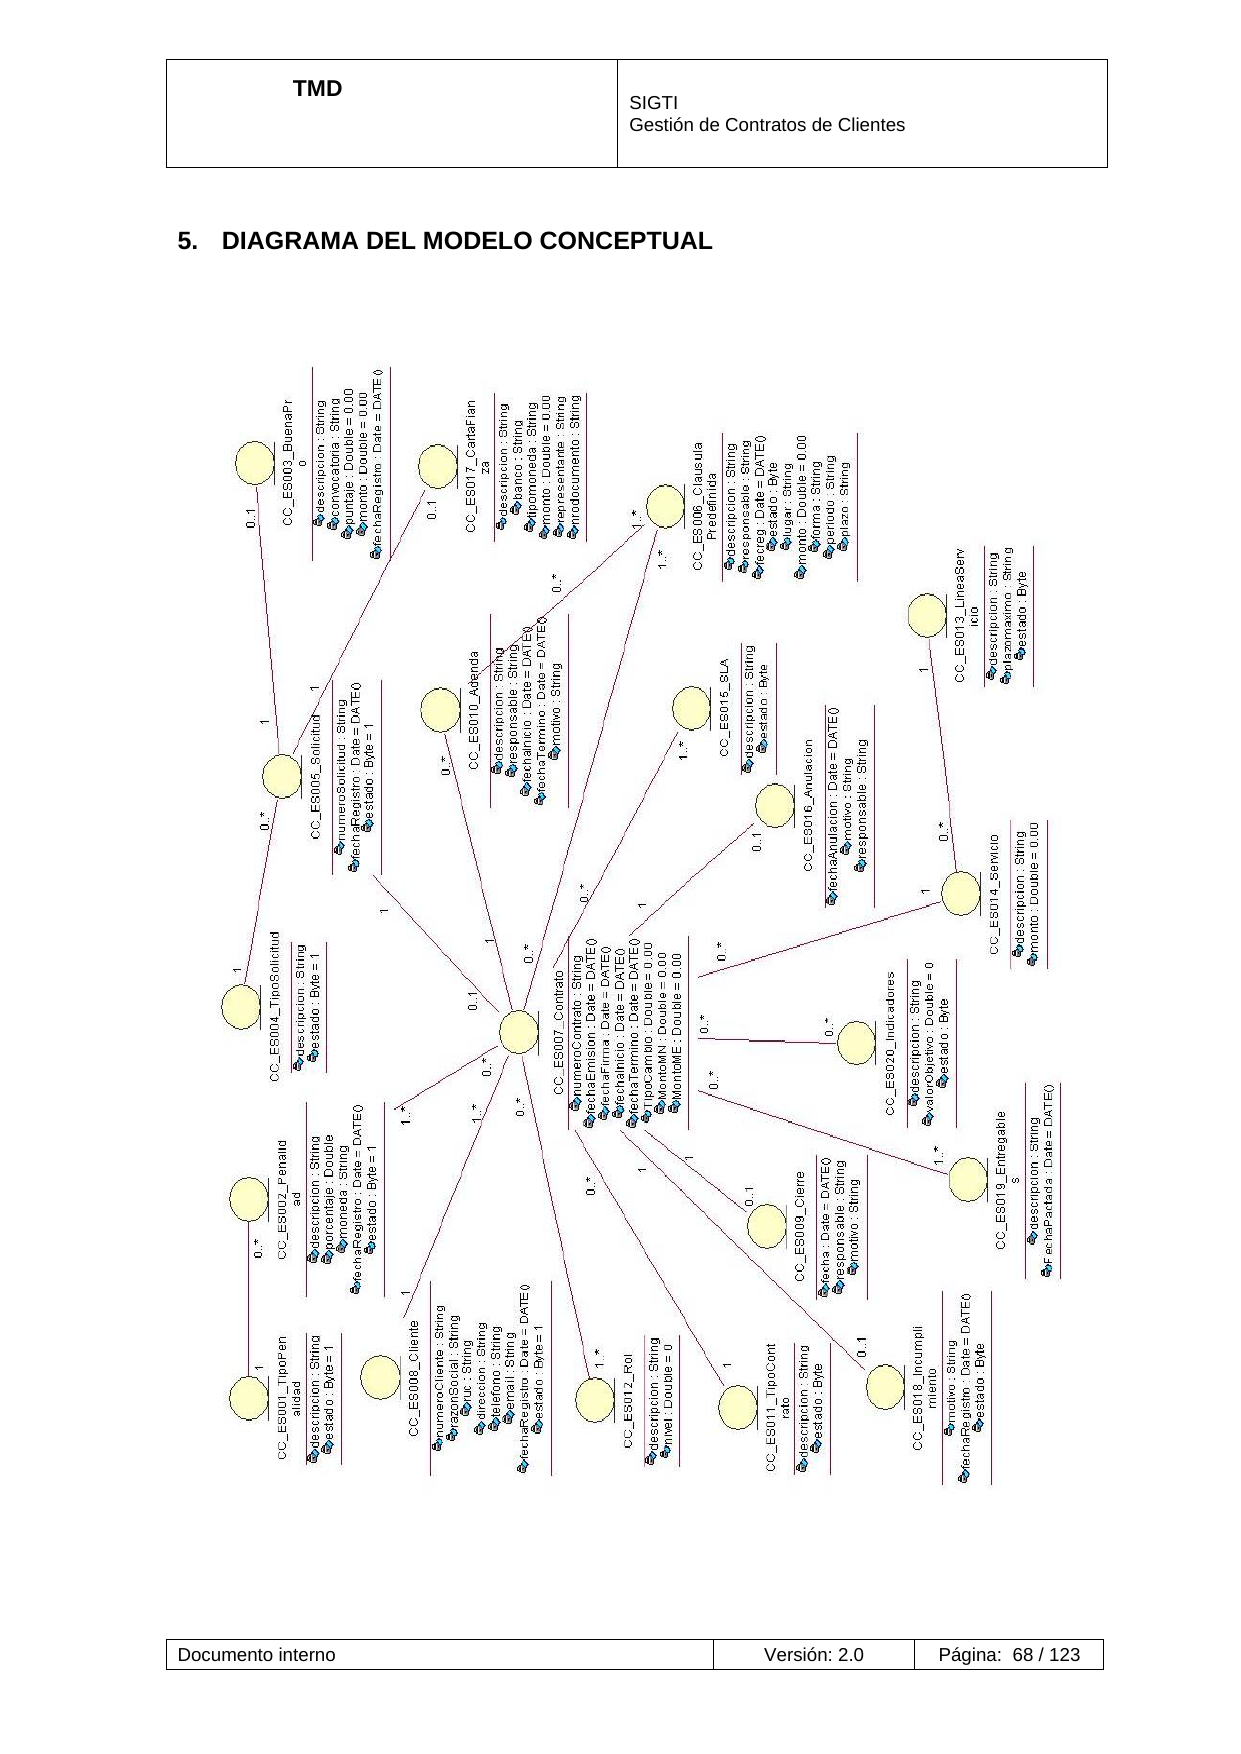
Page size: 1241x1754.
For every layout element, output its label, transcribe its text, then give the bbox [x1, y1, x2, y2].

picture [177, 311, 1112, 1542]
subtitle DIAGRAMA DEL MODELO CONCEPTUAL [177, 226, 1092, 255]
